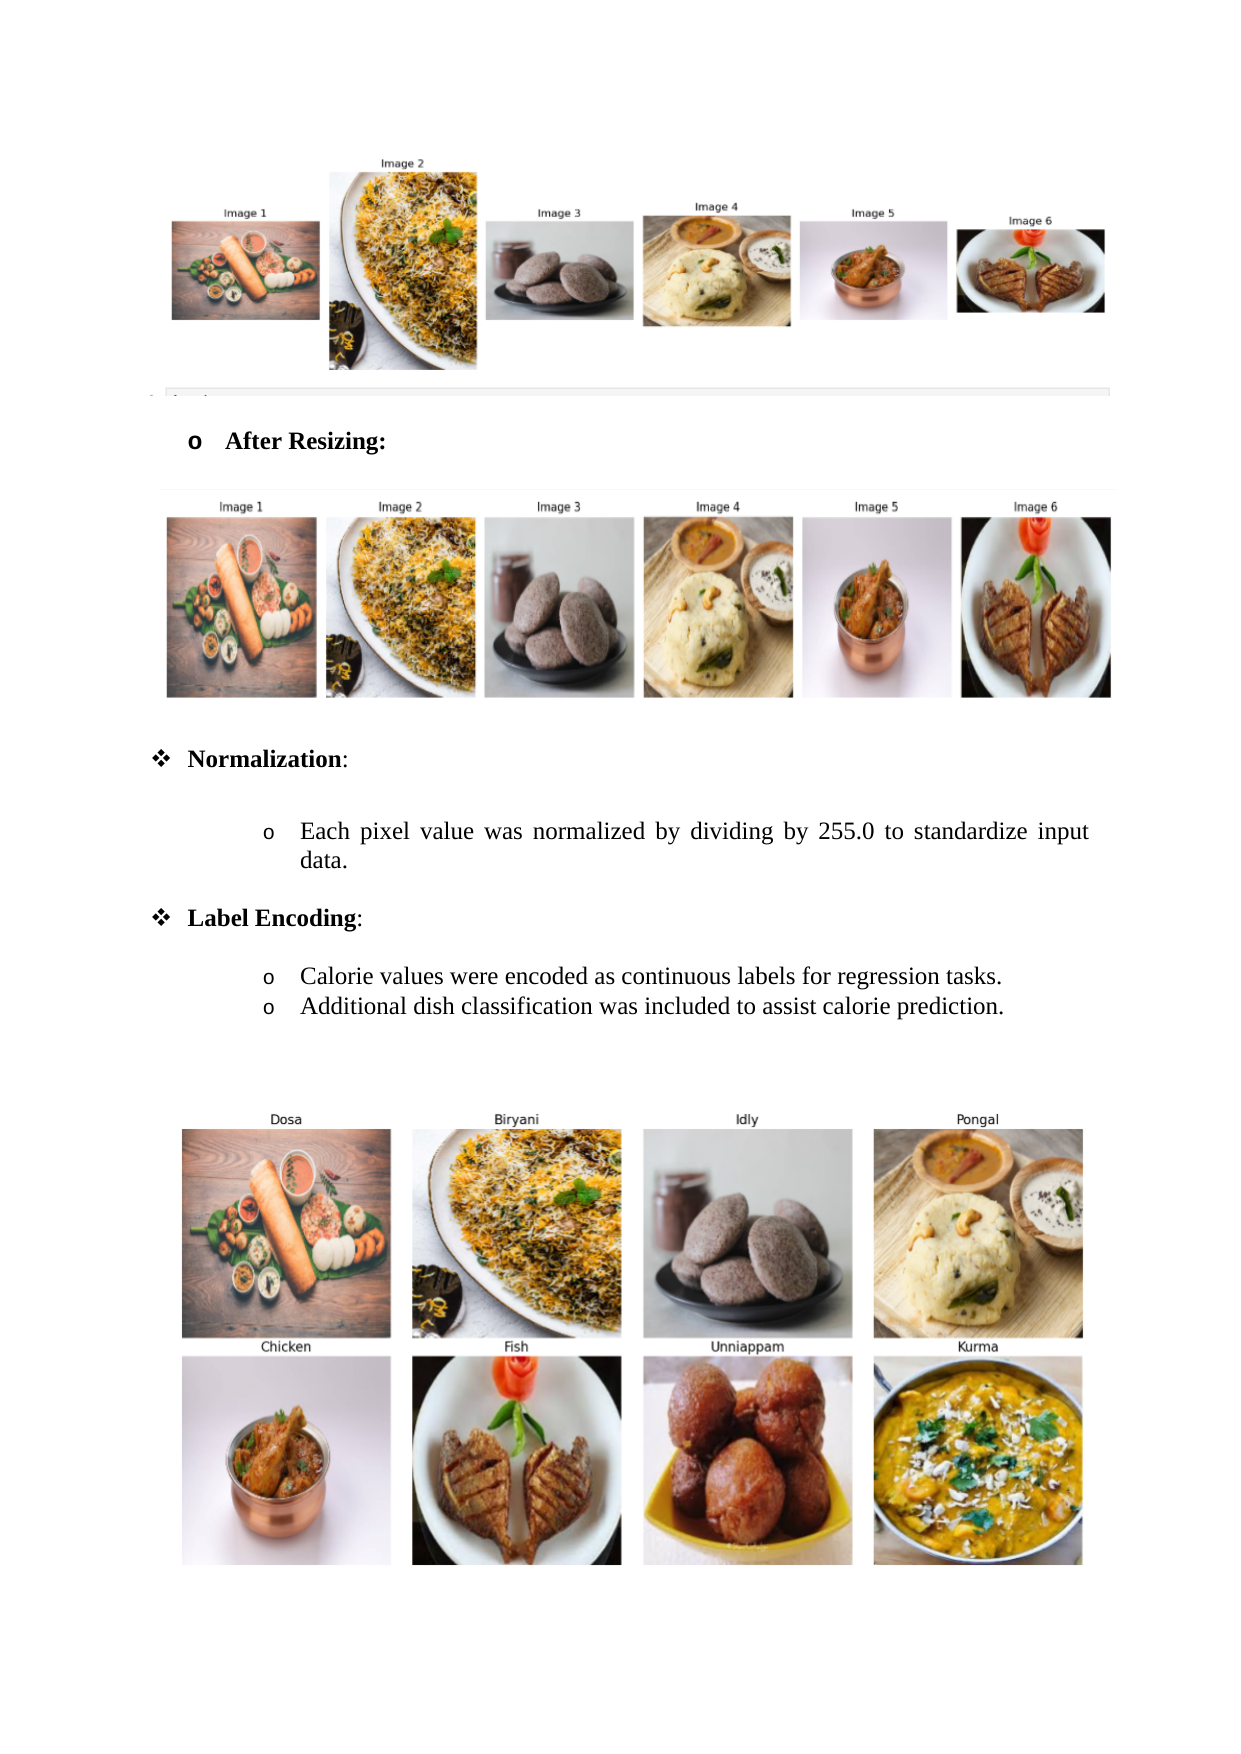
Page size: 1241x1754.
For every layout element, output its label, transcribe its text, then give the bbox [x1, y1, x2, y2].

list After Resizing: [187, 426, 1090, 457]
list Calorie values were encoded as continuous labels for regression tasks. [262, 961, 1090, 991]
picture [150, 1107, 1091, 1578]
picture [150, 489, 1116, 713]
list Label Encoding: [150, 903, 1090, 932]
list Each pixel value was normalized by dividing by 255.0 to standardize input data. [262, 816, 1090, 874]
picture [150, 150, 1116, 396]
list Additional dish classification was included to assist calorie prediction. [262, 991, 1090, 1021]
list Normalization: [150, 744, 1090, 772]
